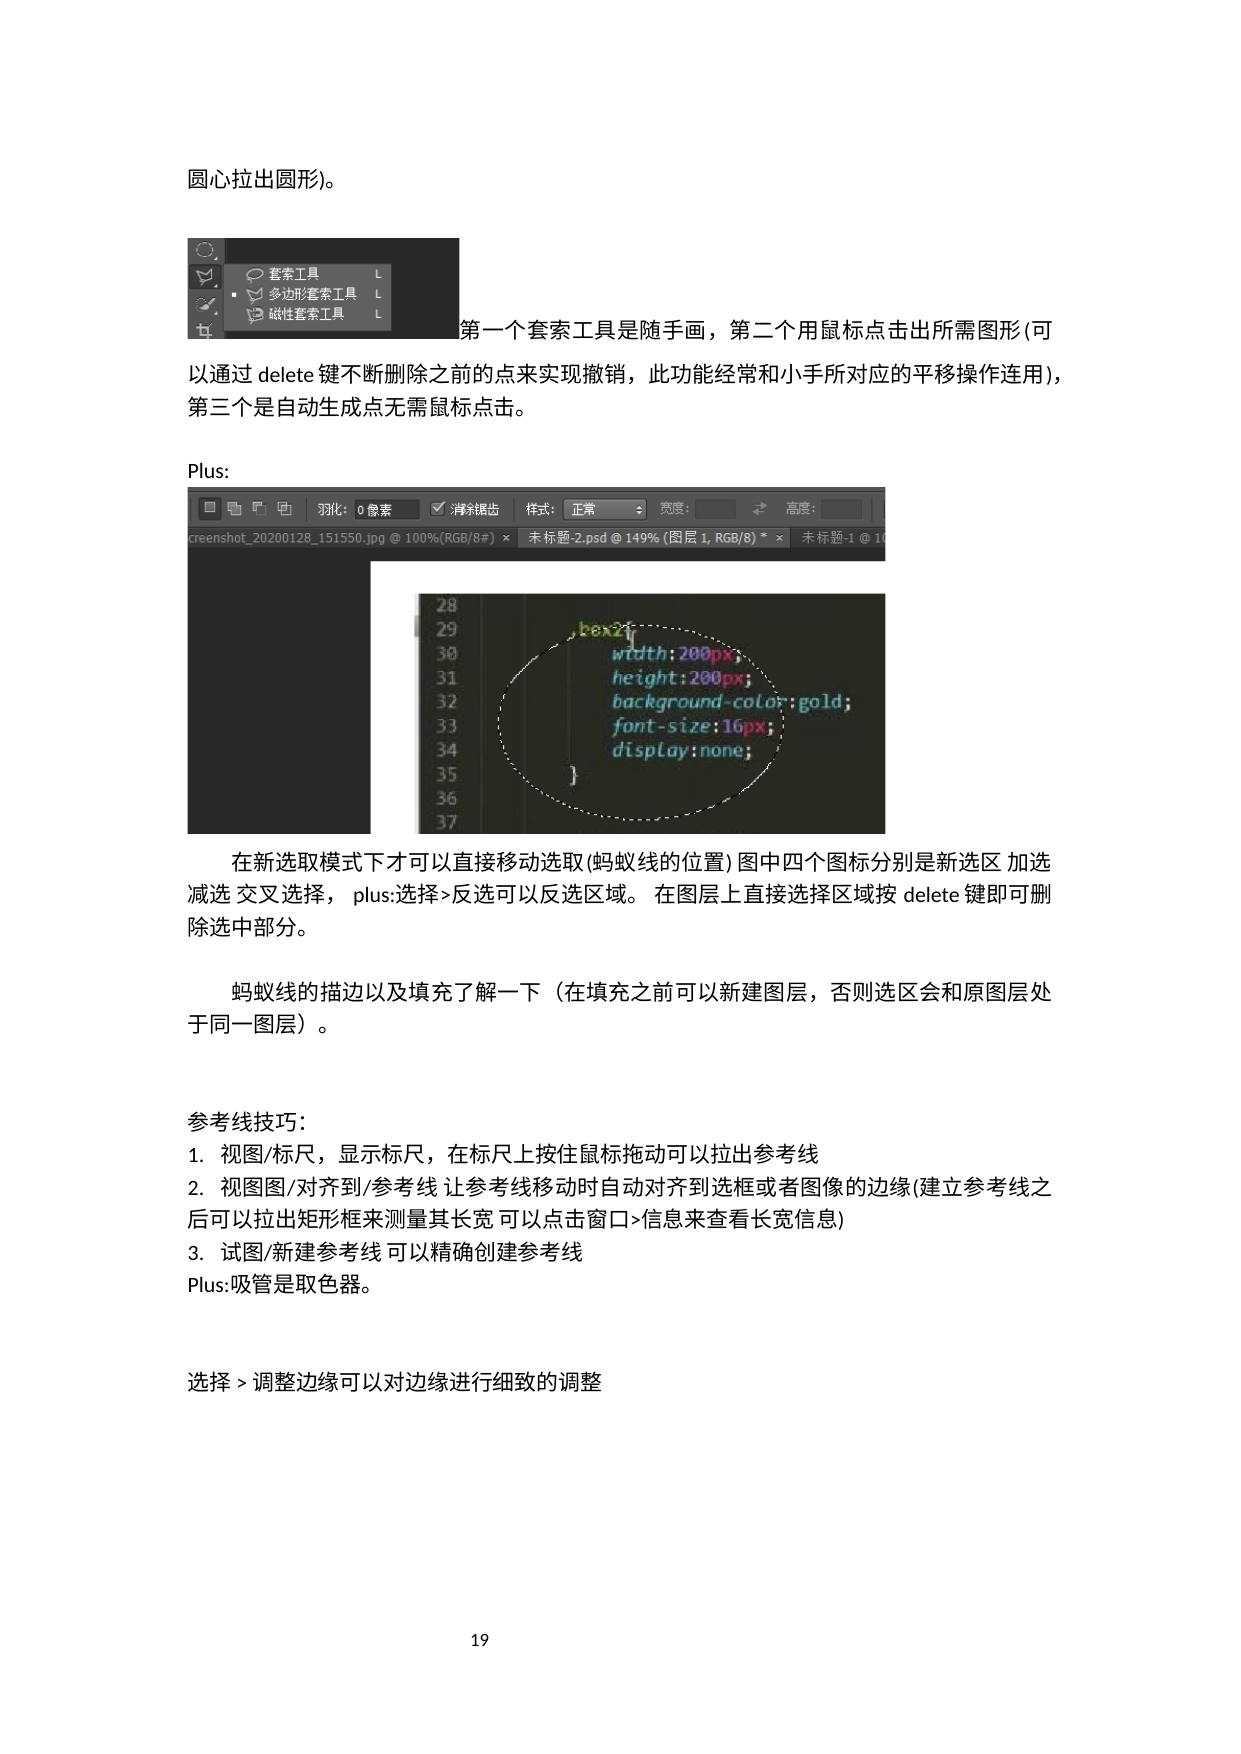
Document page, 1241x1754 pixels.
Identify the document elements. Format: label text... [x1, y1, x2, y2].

list 第一个套索工具是随手画，第二个用鼠标点击出所需图形(可以通过delete键不断删除之前的点来实现撤销，此功能经常和小手所对应的平移操作连用)，第三个是自动生成点无需鼠标点击。 [187, 227, 1053, 422]
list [187, 162, 1053, 194]
picture [187, 238, 460, 339]
list 视图图/对齐到/参考线 让参考线移动时自动对齐到选框或者图像的边缘(建立参考线之后可以拉出矩形框来测量其长宽 可以点击窗口>信息来查看长宽信息) [187, 1169, 1053, 1234]
list 视图/标尺，显示标尺，在标尺上按住鼠标拖动可以拉出参考线 [187, 1137, 1053, 1169]
list 选择 > 调整边缘可以对边缘进行细致的调整 [187, 1364, 1053, 1397]
list 蚂蚁线的描边以及填充了解一下（在填充之前可以新建图层，否则选区会和原图层处于同一图层）。 [187, 974, 1053, 1039]
list 在新选取模式下才可以直接移动选取(蚂蚁线的位置) 图中四个图标分别是新选区 加选 减选 交叉选择， plus:选择>反选可以反选区域。 在图层上直接选择区域按delete键即可删除选中部分。 [187, 844, 1053, 942]
list 试图/新建参考线 可以精确创建参考线 [187, 1234, 1053, 1267]
list 参考线技巧： [187, 1104, 1053, 1137]
list Plus: [187, 454, 1053, 487]
picture [187, 487, 886, 834]
list Plus:吸管是取色器。 [187, 1267, 1053, 1299]
